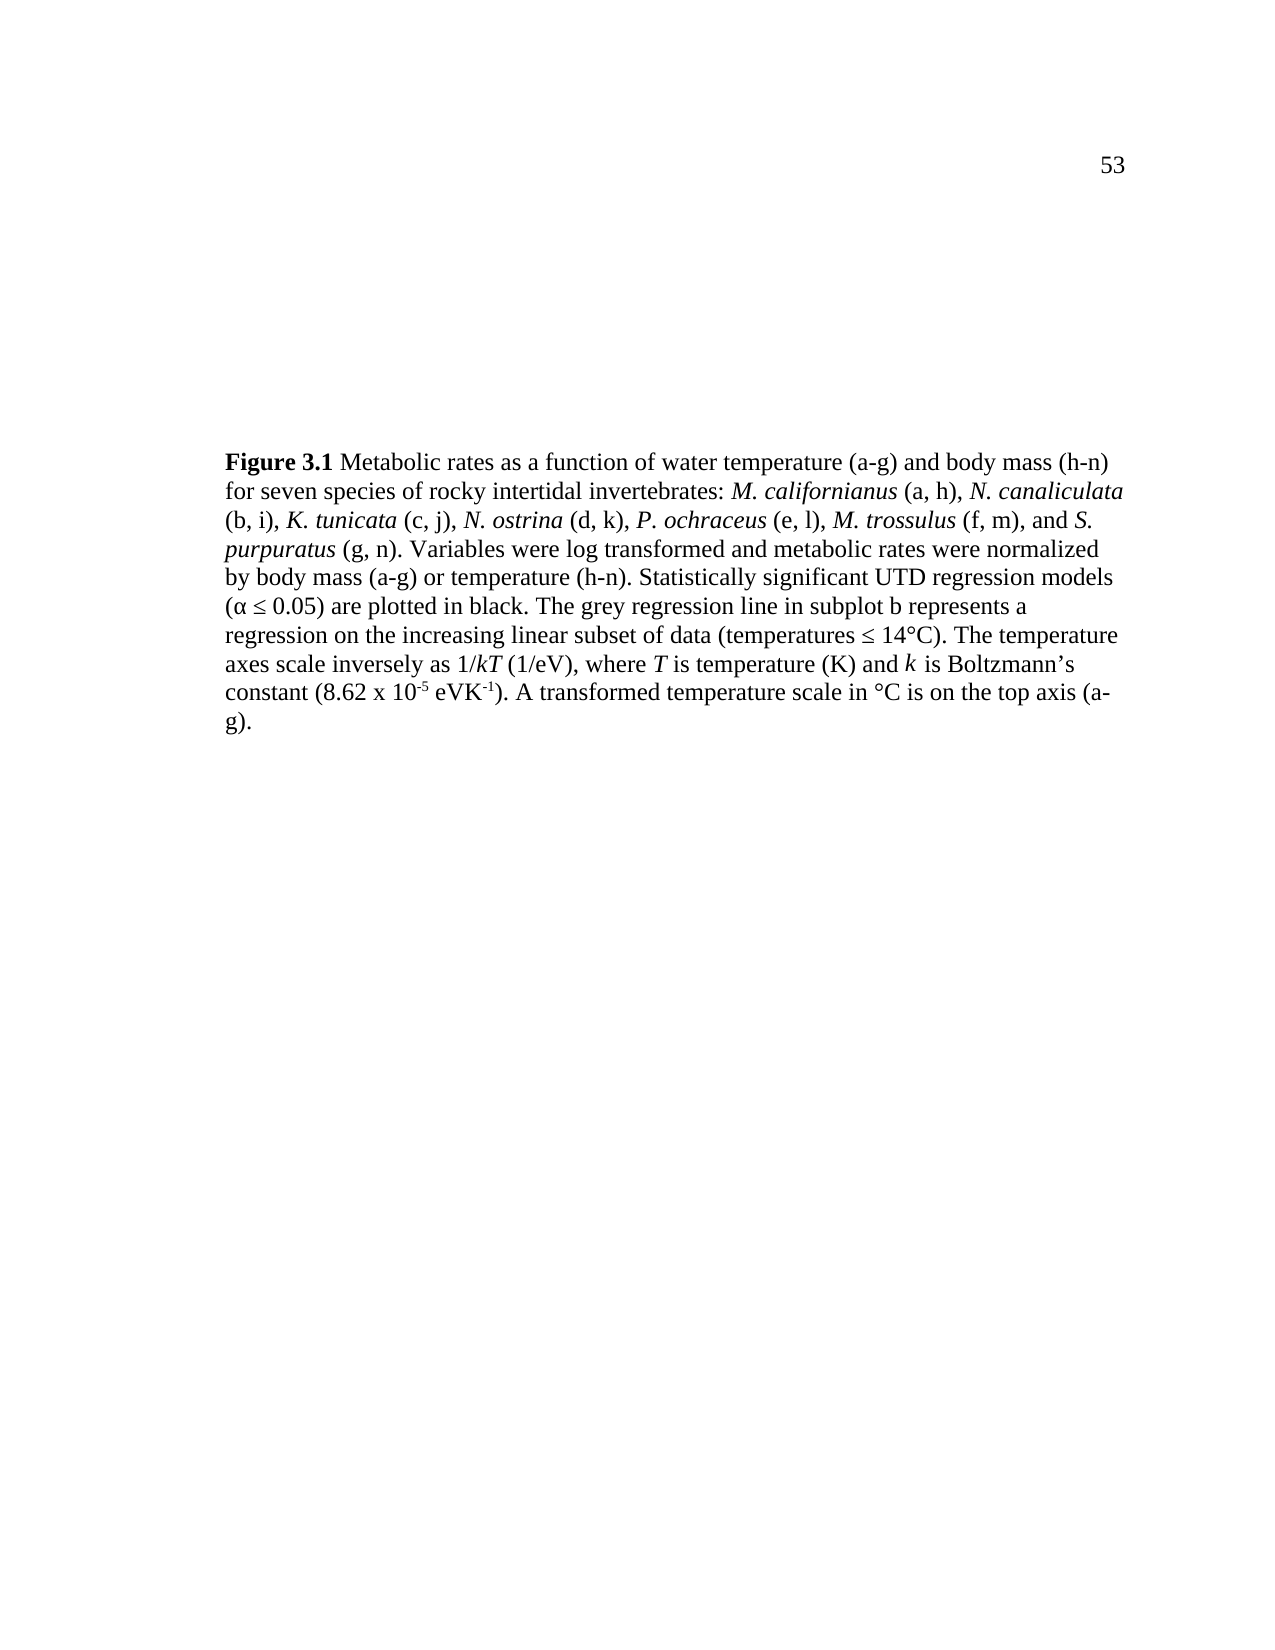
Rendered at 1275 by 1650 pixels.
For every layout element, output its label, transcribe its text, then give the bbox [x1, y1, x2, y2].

text Figure 3.1 Metabolic rates as a function of water temperature (a-g) and body mass (h-n) for seven species of rocky intertidal invertebrates: M. californianus (a, h), N. canaliculata (b, i), K. tunicata (c, j), N. ostrina (d, k), P. ochraceus (e, l), M. trossulus (f, m), and S. purpuratus (g, n). Variables were log transformed and metabolic rates were normalized by body mass (a-g) or temperature (h-n). Statistically significant UTD regression models (α ≤ 0.05) are plotted in black. The grey regression line in subplot b represents a regression on the increasing linear subset of data (temperatures ≤ 14°C). The temperature axes scale inversely as 1/kT (1/eV), where T is temperature (K) and is Boltzmann’s constant (8.62 x 10-5 eVK-1). A transformed temperature scale in °C is on the top axis (a-g). [225, 447, 1125, 735]
